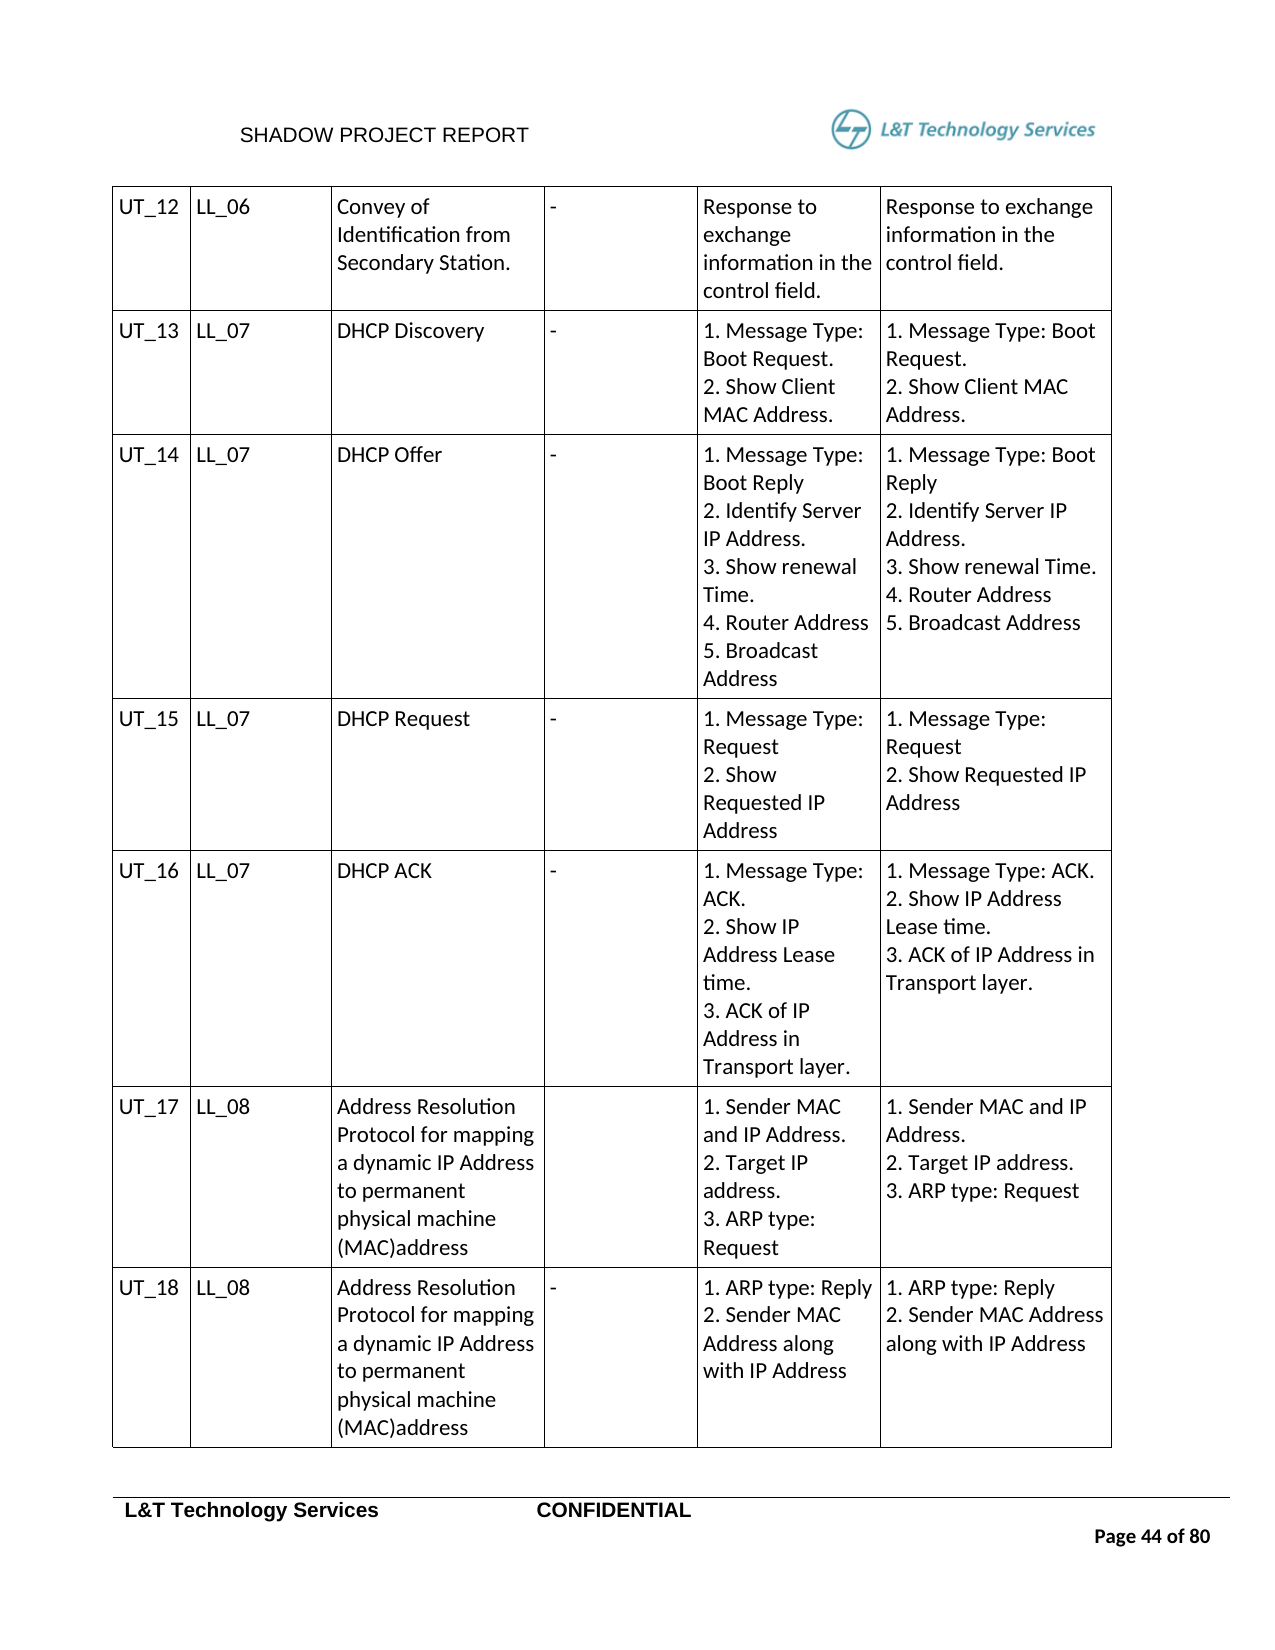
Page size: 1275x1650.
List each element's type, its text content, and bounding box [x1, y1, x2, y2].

table_cell UT_16 [113, 851, 190, 1086]
table_cell 1. Message Type: ACK. 2. Show IP Address Lease time. 3. ACK of IP Address in Transport layer. [881, 851, 1111, 1086]
table_cell - [545, 311, 697, 434]
table_cell UT_17 [113, 1087, 190, 1266]
table_cell - [545, 435, 697, 698]
table_cell DHCP Discovery [332, 311, 544, 434]
table_cell 1. Sender MAC and IP Address. 2. Target IP address. 3. ARP type: Request [881, 1087, 1111, 1266]
table_cell LL_07 [191, 435, 331, 698]
table_cell Address Resolution Protocol for mapping a dynamic IP Address to permanent physical machine (MAC)address [332, 1087, 544, 1266]
table_cell LL_07 [191, 311, 331, 434]
table_cell [545, 1087, 697, 1266]
table_cell UT_13 [113, 311, 190, 434]
table_cell 1. ARP type: Reply 2. Sender MAC Address along with IP Address [698, 1268, 880, 1446]
table_cell - [545, 1268, 697, 1446]
table_cell 1. ARP type: Reply 2. Sender MAC Address along with IP Address [881, 1268, 1111, 1446]
table_cell 1. Message Type: Boot Reply 2. Identify Server IP Address. 3. Show renewal Time. 4. Router Address 5. Broadcast Address [698, 435, 880, 698]
table_cell LL_07 [191, 699, 331, 850]
table_cell LL_07 [191, 851, 331, 1086]
table_cell - [545, 851, 697, 1086]
table_cell 1. Sender MAC and IP Address. 2. Target IP address. 3. ARP type: Request [698, 1087, 880, 1266]
table_cell 1. Message Type: Boot Reply 2. Identify Server IP Address. 3. Show renewal Time. 4. Router Address 5. Broadcast Address [881, 435, 1111, 698]
table_cell 1. Message Type: Boot Request. 2. Show Client MAC Address. [881, 311, 1111, 434]
table_cell UT_12 [113, 187, 190, 310]
table_cell - [545, 699, 697, 850]
table_cell 1. Message Type: Request 2. Show Requested IP Address [881, 699, 1111, 850]
picture [829, 98, 1097, 162]
table_cell 1. Message Type: ACK. 2. Show IP Address Lease time. 3. ACK of IP Address in Transport layer. [698, 851, 880, 1086]
table_cell DHCP Offer [332, 435, 544, 698]
table_cell Response to exchange information in the control field. [698, 187, 880, 310]
table_cell - [545, 187, 697, 310]
table_cell UT_14 [113, 435, 190, 698]
table_cell DHCP ACK [332, 851, 544, 1086]
table_cell LL_08 [191, 1087, 331, 1266]
table_cell Address Resolution Protocol for mapping a dynamic IP Address to permanent physical machine (MAC)address [332, 1268, 544, 1446]
table_cell UT_15 [113, 699, 190, 850]
table_cell UT_18 [113, 1268, 190, 1446]
table_cell DHCP Request [332, 699, 544, 850]
table_cell LL_08 [191, 1268, 331, 1446]
table_cell LL_06 [191, 187, 331, 310]
table_cell Convey of Identification from Secondary Station. [332, 187, 544, 310]
table_cell 1. Message Type: Request 2. Show Requested IP Address [698, 699, 880, 850]
table_cell Response to exchange information in the control field. [881, 187, 1111, 310]
table_cell 1. Message Type: Boot Request. 2. Show Client MAC Address. [698, 311, 880, 434]
